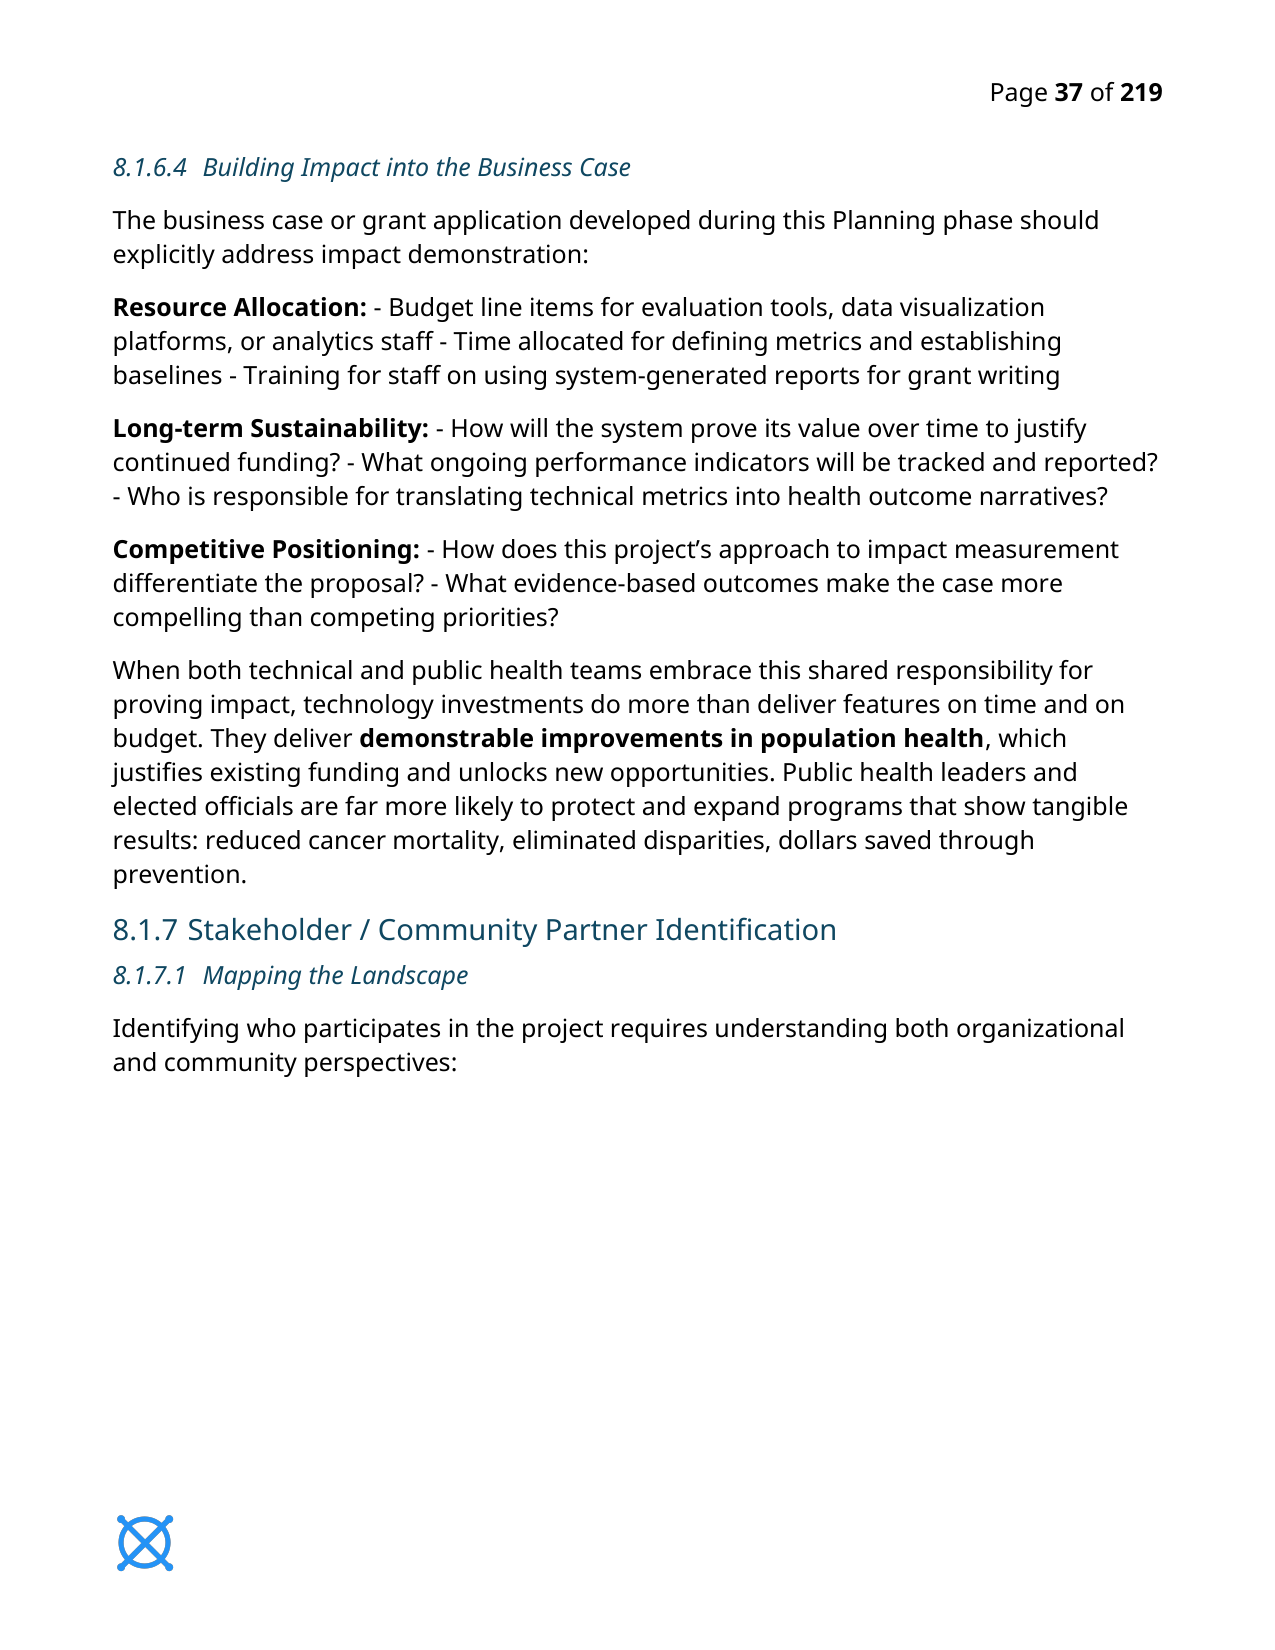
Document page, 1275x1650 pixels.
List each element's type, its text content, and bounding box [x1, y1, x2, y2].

subtitle Stakeholder / Community Partner Identification [112, 910, 1162, 949]
text Long-term Sustainability: - How will the system prove its value over time to justify continued funding? - What ongoing performance indicators will be tracked and reported? - Who is responsible for translating technical metrics into health outcome narratives? [112, 411, 1162, 513]
text When both technical and public health teams embrace this shared responsibility for proving impact, technology investments do more than deliver features on time and on budget. They deliver demonstrable improvements in population health, which justifies existing funding and unlocks new opportunities. Public health leaders and elected officials are far more likely to protect and expand programs that show tangible results: reduced cancer mortality, eliminated disparities, dollars saved through prevention. [112, 652, 1162, 891]
text Resource Allocation: - Budget line items for evaluation tools, data visualization platforms, or analytics staff - Time allocated for defining metrics and establishing baselines - Training for staff on using system-generated reports for grant writing [112, 290, 1162, 392]
subtitle Building Impact into the Business Case [112, 150, 1162, 184]
text The business case or grant application developed during this Planning phase should explicitly address impact demonstration: [112, 203, 1162, 271]
picture [112, 1511, 177, 1575]
text Identifying who participates in the project requires understanding both organizational and community perspectives: [112, 1011, 1162, 1079]
text Competitive Positioning: - How does this project’s approach to impact measurement differentiate the proposal? - What evidence-based outcomes make the case more compelling than competing priorities? [112, 532, 1162, 634]
subtitle Mapping the Landscape [112, 958, 1162, 992]
